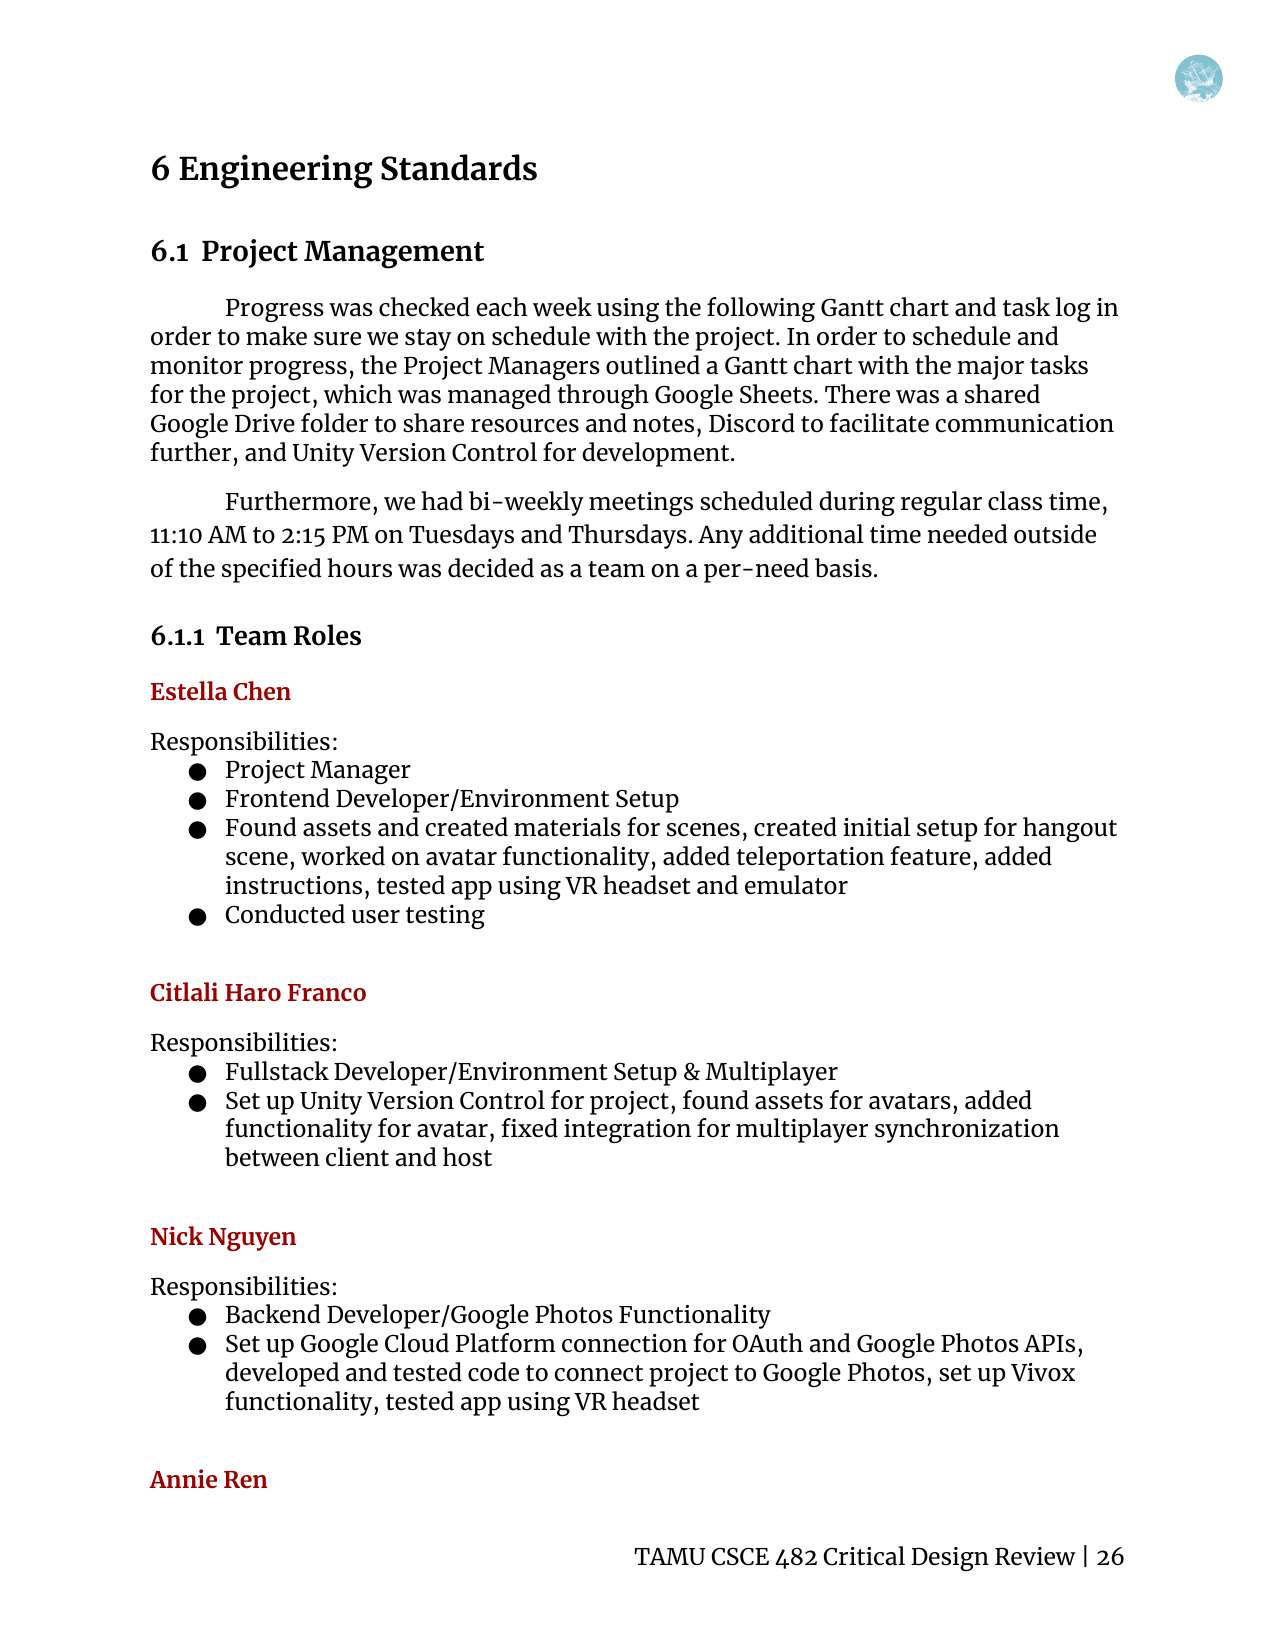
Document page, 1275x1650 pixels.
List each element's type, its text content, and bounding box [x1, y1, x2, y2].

list Project Manager [187, 756, 1125, 785]
text Nick Nguyen [150, 1223, 1125, 1252]
subtitle 6.1 Project Management [150, 234, 1125, 268]
text Progress was checked each week using the following Gantt chart and task log in order to make sure we stay on schedule with the project. In order to schedule and monitor progress, the Project Managers outlined a Gantt chart with the major tasks for the project, which was managed through Google Sheets. There was a shared Google Drive folder to share resources and notes, Discord to facilitate communication further, and Unity Version Control for development. [150, 294, 1125, 467]
list Fullstack Developer/Environment Setup & Multiplayer [187, 1058, 1125, 1086]
list Set up Unity Version Control for project, found assets for avatars, added functionality for avatar, fixed integration for multiplayer synchronization between client and host [187, 1086, 1125, 1173]
list Found assets and created materials for scenes, created initial setup for hangout scene, worked on avatar functionality, added teleportation feature, added instructions, tested app using VR headset and emulator [187, 814, 1125, 901]
text Responsibilities: [150, 1272, 1125, 1301]
picture [1175, 54, 1223, 103]
list Frontend Developer/Environment Setup [187, 785, 1125, 814]
text Annie Ren [150, 1466, 1125, 1495]
text Responsibilities: [150, 1029, 1125, 1058]
subtitle 6.1.1 Team Roles [150, 621, 1125, 652]
text Responsibilities: [150, 727, 1125, 756]
list Set up Google Cloud Platform connection for OAuth and Google Photos APIs, developed and tested code to connect project to Google Photos, set up Vivox functionality, tested app using VR headset [187, 1330, 1125, 1417]
subtitle 6 Engineering Standards [150, 150, 1125, 189]
list Backend Developer/Google Photos Functionality [187, 1301, 1125, 1330]
text Furthermore, we had bi-weekly meetings scheduled during regular class time, 11:10 AM to 2:15 PM on Tuesdays and Thursdays. Any additional time needed outside of the specified hours was decided as a team on a per-need basis. [150, 488, 1125, 583]
list Conducted user testing [187, 901, 1125, 929]
text Citlali Haro Franco [150, 979, 1125, 1008]
text Estella Chen [150, 678, 1125, 707]
